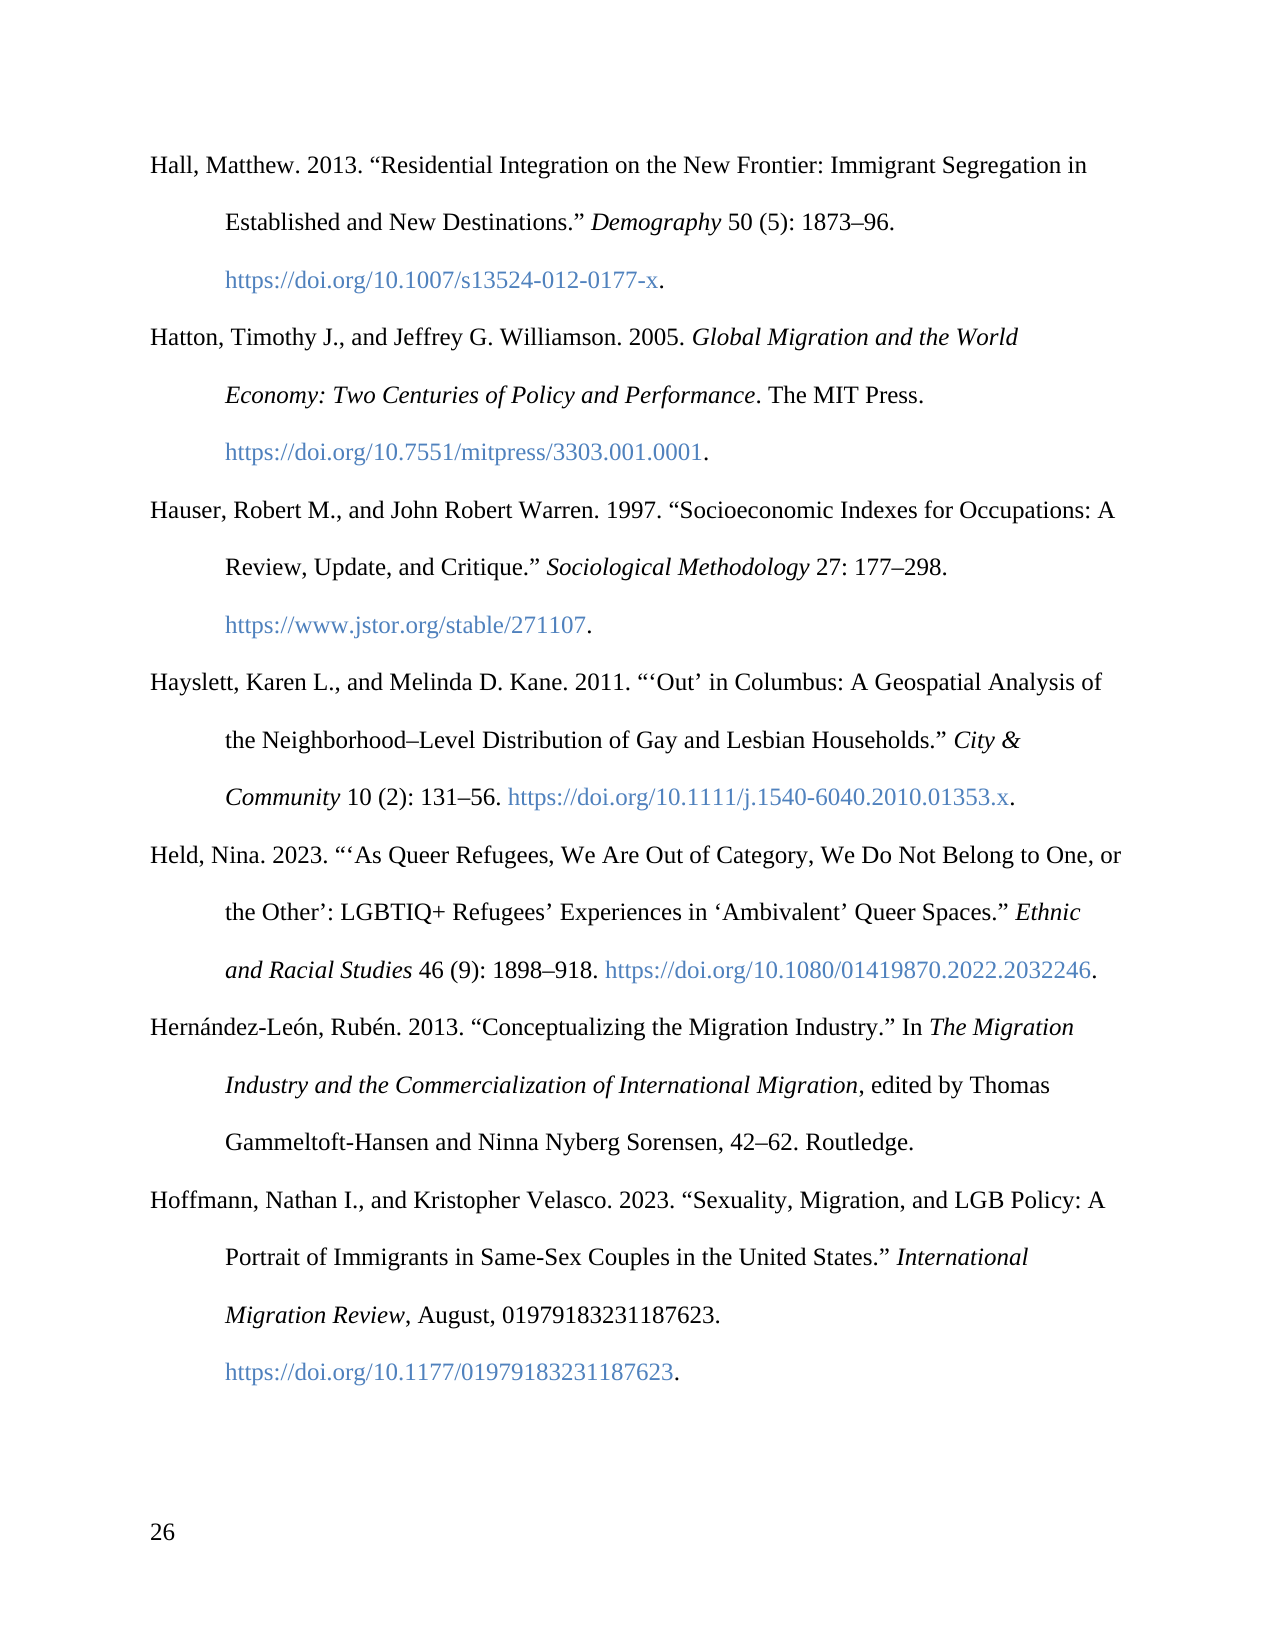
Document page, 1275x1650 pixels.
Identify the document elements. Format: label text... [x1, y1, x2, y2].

text Hernández-León, Rubén. 2013. “Conceptualizing the Migration Industry.” In The Migration Industry and the Commercialization of International Migration, edited by Thomas Gammeltoft-Hansen and Ninna Nyberg Sorensen, 42–62. Routledge. [150, 1012, 1125, 1156]
text Hayslett, Karen L., and Melinda D. Kane. 2011. “‘Out’ in Columbus: A Geospatial Analysis of the Neighborhood–Level Distribution of Gay and Lesbian Households.” City & Community 10 (2): 131–56. https://doi.org/10.1111/j.1540-6040.2010.01353.x. [150, 667, 1125, 811]
text Hatton, Timothy J., and Jeffrey G. Williamson. 2005. Global Migration and the World Economy: Two Centuries of Policy and Performance. The MIT Press. https://doi.org/10.7551/mitpress/3303.001.0001. [150, 322, 1125, 466]
text Held, Nina. 2023. “‘As Queer Refugees, We Are Out of Category, We Do Not Belong to One, or the Other’: LGBTIQ+ Refugees’ Experiences in ‘Ambivalent’ Queer Spaces.” Ethnic and Racial Studies 46 (9): 1898–918. https://doi.org/10.1080/01419870.2022.2032246. [150, 840, 1125, 984]
text Hall, Matthew. 2013. “Residential Integration on the New Frontier: Immigrant Segregation in Established and New Destinations.” Demography 50 (5): 1873–96. https://doi.org/10.1007/s13524-012-0177-x. [150, 150, 1125, 294]
text Hoffmann, Nathan I., and Kristopher Velasco. 2023. “Sexuality, Migration, and LGB Policy: A Portrait of Immigrants in Same-Sex Couples in the United States.” International Migration Review, August, 01979183231187623. https://doi.org/10.1177/01979183231187623. [150, 1185, 1125, 1386]
text Hauser, Robert M., and John Robert Warren. 1997. “Socioeconomic Indexes for Occupations: A Review, Update, and Critique.” Sociological Methodology 27: 177–298. https://www.jstor.org/stable/271107. [150, 495, 1125, 639]
